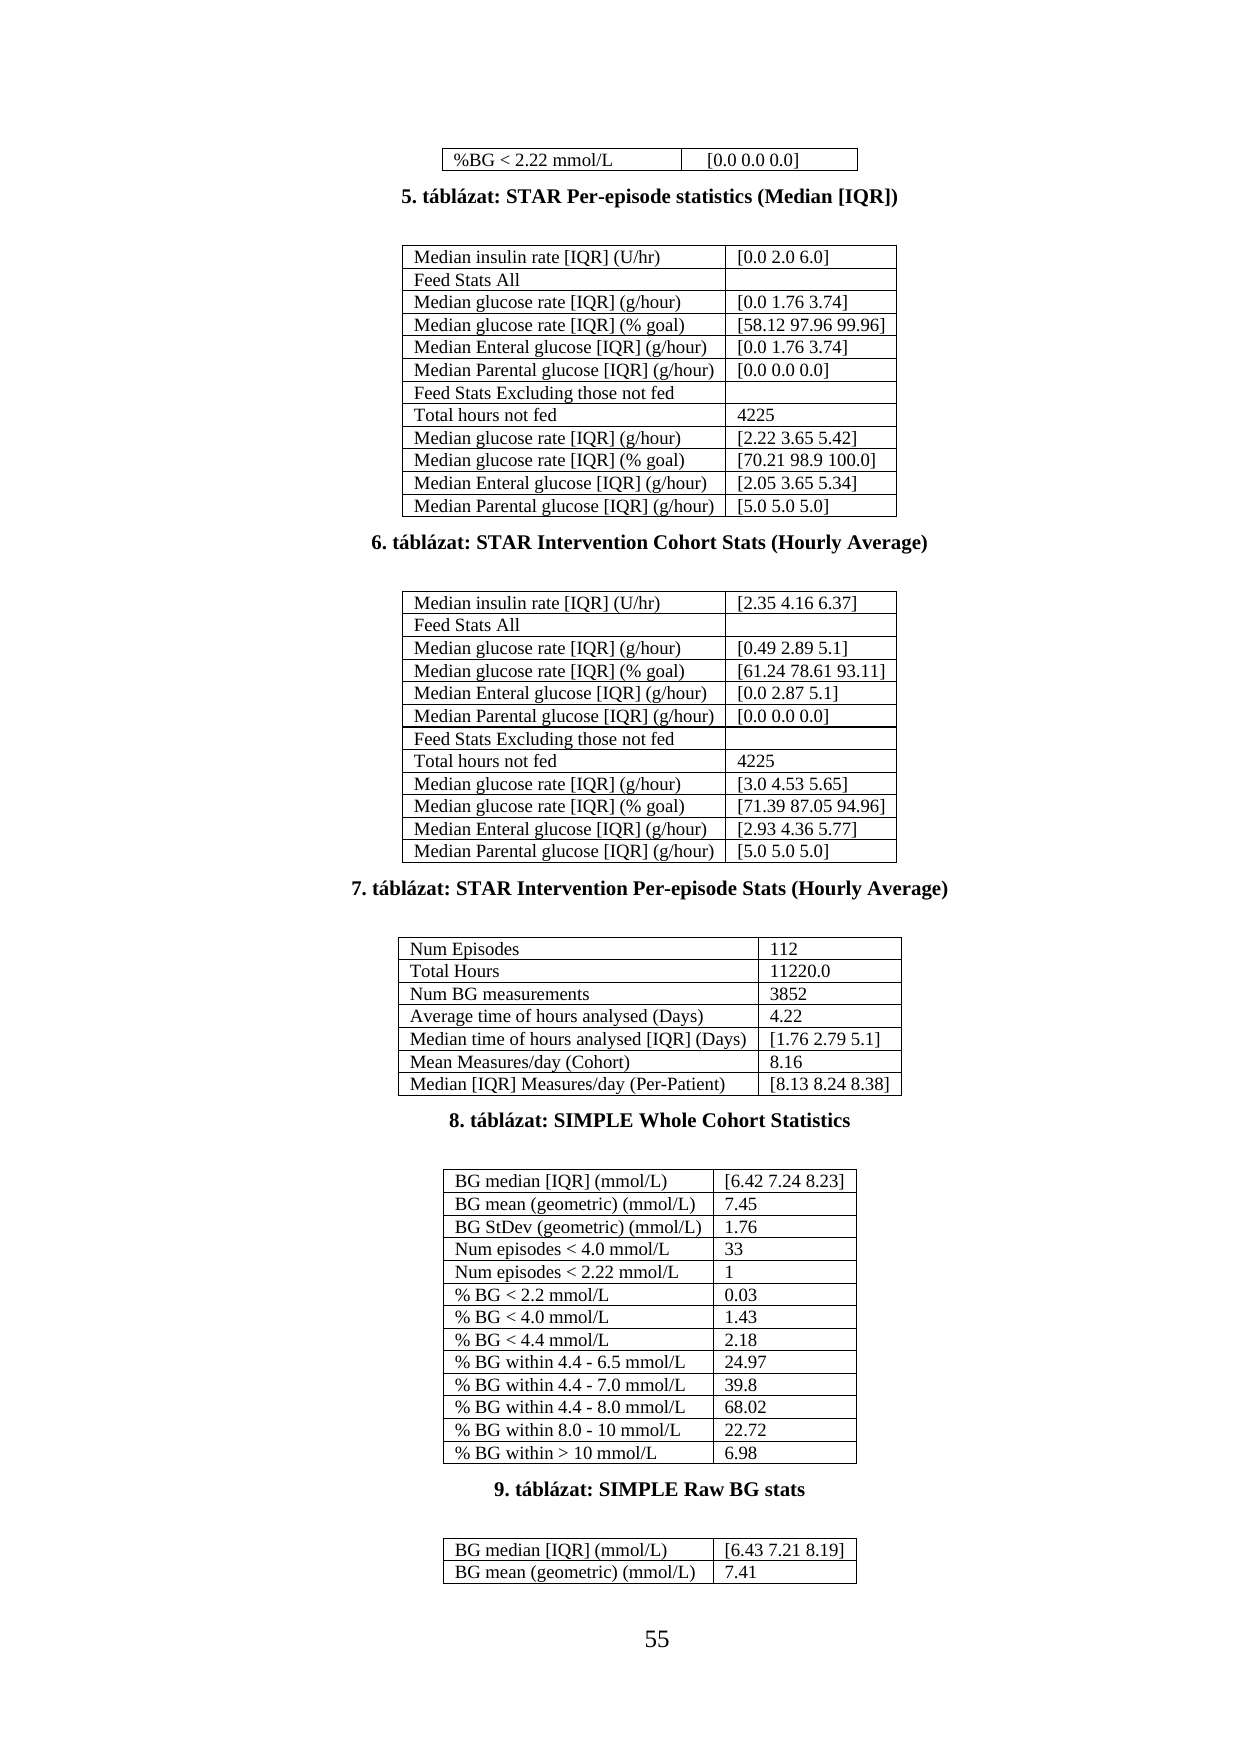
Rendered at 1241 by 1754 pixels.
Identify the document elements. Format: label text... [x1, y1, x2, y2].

table_header BG median [IQR] (mmol/L) [444, 1539, 713, 1560]
table_cell Num episodes < 4.0 mmol/L [444, 1238, 713, 1260]
table_cell Median Parental glucose [IQR] (g/hour) [403, 705, 725, 726]
table_cell % BG < 4.4 mmol/L [444, 1329, 713, 1350]
table_cell [70.21 98.9 100.0] [726, 449, 896, 471]
table_cell Average time of hours analysed (Days) [399, 1005, 758, 1027]
table_header [2.35 4.16 6.37] [726, 592, 896, 613]
table_cell Feed Stats Excluding those not fed [403, 382, 725, 403]
table_cell 4.22 [759, 1005, 901, 1027]
table_cell 24.97 [714, 1351, 856, 1373]
table_header Num Episodes [399, 938, 758, 959]
table_cell [8.13 8.24 8.38] [759, 1073, 901, 1095]
table_header BG median [IQR] (mmol/L) [444, 1170, 713, 1192]
table_cell BG StDev (geometric) (mmol/L) [444, 1216, 713, 1237]
table_cell Median glucose rate [IQR] (% goal) [403, 795, 725, 817]
table_cell Median time of hours analysed [IQR] (Days) [399, 1028, 758, 1049]
table_cell 1.76 [714, 1216, 856, 1237]
table_cell 7.41 [714, 1561, 856, 1583]
table_cell Median glucose rate [IQR] (g/hour) [403, 773, 725, 794]
table_cell [726, 382, 896, 403]
table_cell Median glucose rate [IQR] (% goal) [403, 314, 725, 335]
table_cell [61.24 78.61 93.11] [726, 660, 896, 681]
table_cell [726, 614, 896, 636]
table_cell Mean Measures/day (Cohort) [399, 1051, 758, 1072]
table_header Median insulin rate [IQR] (U/hr) [403, 246, 725, 267]
table_cell [71.39 87.05 94.96] [726, 795, 896, 817]
text 5. táblázat: STAR Per-episode statistics (Median [IQR]) [207, 184, 1092, 208]
table_cell %BG < 2.22 mmol/L [443, 149, 681, 170]
table_cell [0.0 0.0 0.0] [726, 359, 896, 381]
table_cell 7.45 [714, 1193, 856, 1214]
table_cell 3852 [759, 983, 901, 1004]
table_cell % BG < 2.2 mmol/L [444, 1284, 713, 1305]
table_cell [0.0 2.87 5.1] [726, 682, 896, 704]
table_cell Median Enteral glucose [IQR] (g/hour) [403, 336, 725, 358]
table_cell [5.0 5.0 5.0] [726, 495, 896, 516]
table_cell Feed Stats All [403, 269, 725, 290]
table_cell [3.0 4.53 5.65] [726, 773, 896, 794]
table_header [6.42 7.24 8.23] [714, 1170, 856, 1192]
table_cell 1 [714, 1261, 856, 1282]
table_cell 33 [714, 1238, 856, 1260]
table_cell % BG within > 10 mmol/L [444, 1442, 713, 1463]
table_cell BG mean (geometric) (mmol/L) [444, 1561, 713, 1583]
table_cell [2.22 3.65 5.42] [726, 427, 896, 448]
table_cell % BG within 8.0 - 10 mmol/L [444, 1419, 713, 1441]
table_cell 39.8 [714, 1374, 856, 1395]
table_header [0.0 2.0 6.0] [726, 246, 896, 267]
table_cell Total Hours [399, 960, 758, 982]
table_cell [0.0 1.76 3.74] [726, 336, 896, 358]
table_cell 8.16 [759, 1051, 901, 1072]
table_cell Median glucose rate [IQR] (g/hour) [403, 427, 725, 448]
table_cell Feed Stats Excluding those not fed [403, 728, 725, 749]
table_cell 4225 [726, 404, 896, 426]
table_cell [5.0 5.0 5.0] [726, 840, 896, 862]
table_header 112 [759, 938, 901, 959]
table_cell 11220.0 [759, 960, 901, 982]
table_cell Median glucose rate [IQR] (g/hour) [403, 291, 725, 313]
table_header Median insulin rate [IQR] (U/hr) [403, 592, 725, 613]
table_cell Median glucose rate [IQR] (% goal) [403, 449, 725, 471]
table_cell 6.98 [714, 1442, 856, 1463]
table_cell Median Enteral glucose [IQR] (g/hour) [403, 472, 725, 493]
table_cell Total hours not fed [403, 750, 725, 772]
table_cell Median glucose rate [IQR] (% goal) [403, 660, 725, 681]
table_cell [58.12 97.96 99.96] [726, 314, 896, 335]
table_cell Median Enteral glucose [IQR] (g/hour) [403, 682, 725, 704]
table_cell Num episodes < 2.22 mmol/L [444, 1261, 713, 1282]
table_cell BG mean (geometric) (mmol/L) [444, 1193, 713, 1214]
table_cell [0.0 0.0 0.0] [682, 149, 857, 170]
table_cell 68.02 [714, 1396, 856, 1418]
text 6. táblázat: STAR Intervention Cohort Stats (Hourly Average) [207, 530, 1092, 554]
table_cell % BG within 4.4 - 6.5 mmol/L [444, 1351, 713, 1373]
table_cell Total hours not fed [403, 404, 725, 426]
table_cell Median [IQR] Measures/day (Per-Patient) [399, 1073, 758, 1095]
table_cell [2.93 4.36 5.77] [726, 818, 896, 839]
table_cell Median Parental glucose [IQR] (g/hour) [403, 840, 725, 862]
table_cell [0.49 2.89 5.1] [726, 637, 896, 658]
table_cell Feed Stats All [403, 614, 725, 636]
table_cell Median Parental glucose [IQR] (g/hour) [403, 495, 725, 516]
table_cell [0.0 0.0 0.0] [726, 705, 896, 726]
table_cell [0.0 1.76 3.74] [726, 291, 896, 313]
table_cell Num BG measurements [399, 983, 758, 1004]
table_cell Median Enteral glucose [IQR] (g/hour) [403, 818, 725, 839]
table_cell [1.76 2.79 5.1] [759, 1028, 901, 1049]
table_cell 4225 [726, 750, 896, 772]
table_cell 0.03 [714, 1284, 856, 1305]
table_cell 22.72 [714, 1419, 856, 1441]
table_cell % BG within 4.4 - 8.0 mmol/L [444, 1396, 713, 1418]
table_cell [726, 269, 896, 290]
table_cell % BG within 4.4 - 7.0 mmol/L [444, 1374, 713, 1395]
table_header [6.43 7.21 8.19] [714, 1539, 856, 1560]
table_cell 1.43 [714, 1306, 856, 1328]
text 7. táblázat: STAR Intervention Per-episode Stats (Hourly Average) [207, 876, 1092, 899]
table_cell Median Parental glucose [IQR] (g/hour) [403, 359, 725, 381]
table_cell Median glucose rate [IQR] (g/hour) [403, 637, 725, 658]
table_cell 2.18 [714, 1329, 856, 1350]
table_cell [2.05 3.65 5.34] [726, 472, 896, 493]
table_cell [726, 728, 896, 749]
table_cell % BG < 4.0 mmol/L [444, 1306, 713, 1328]
